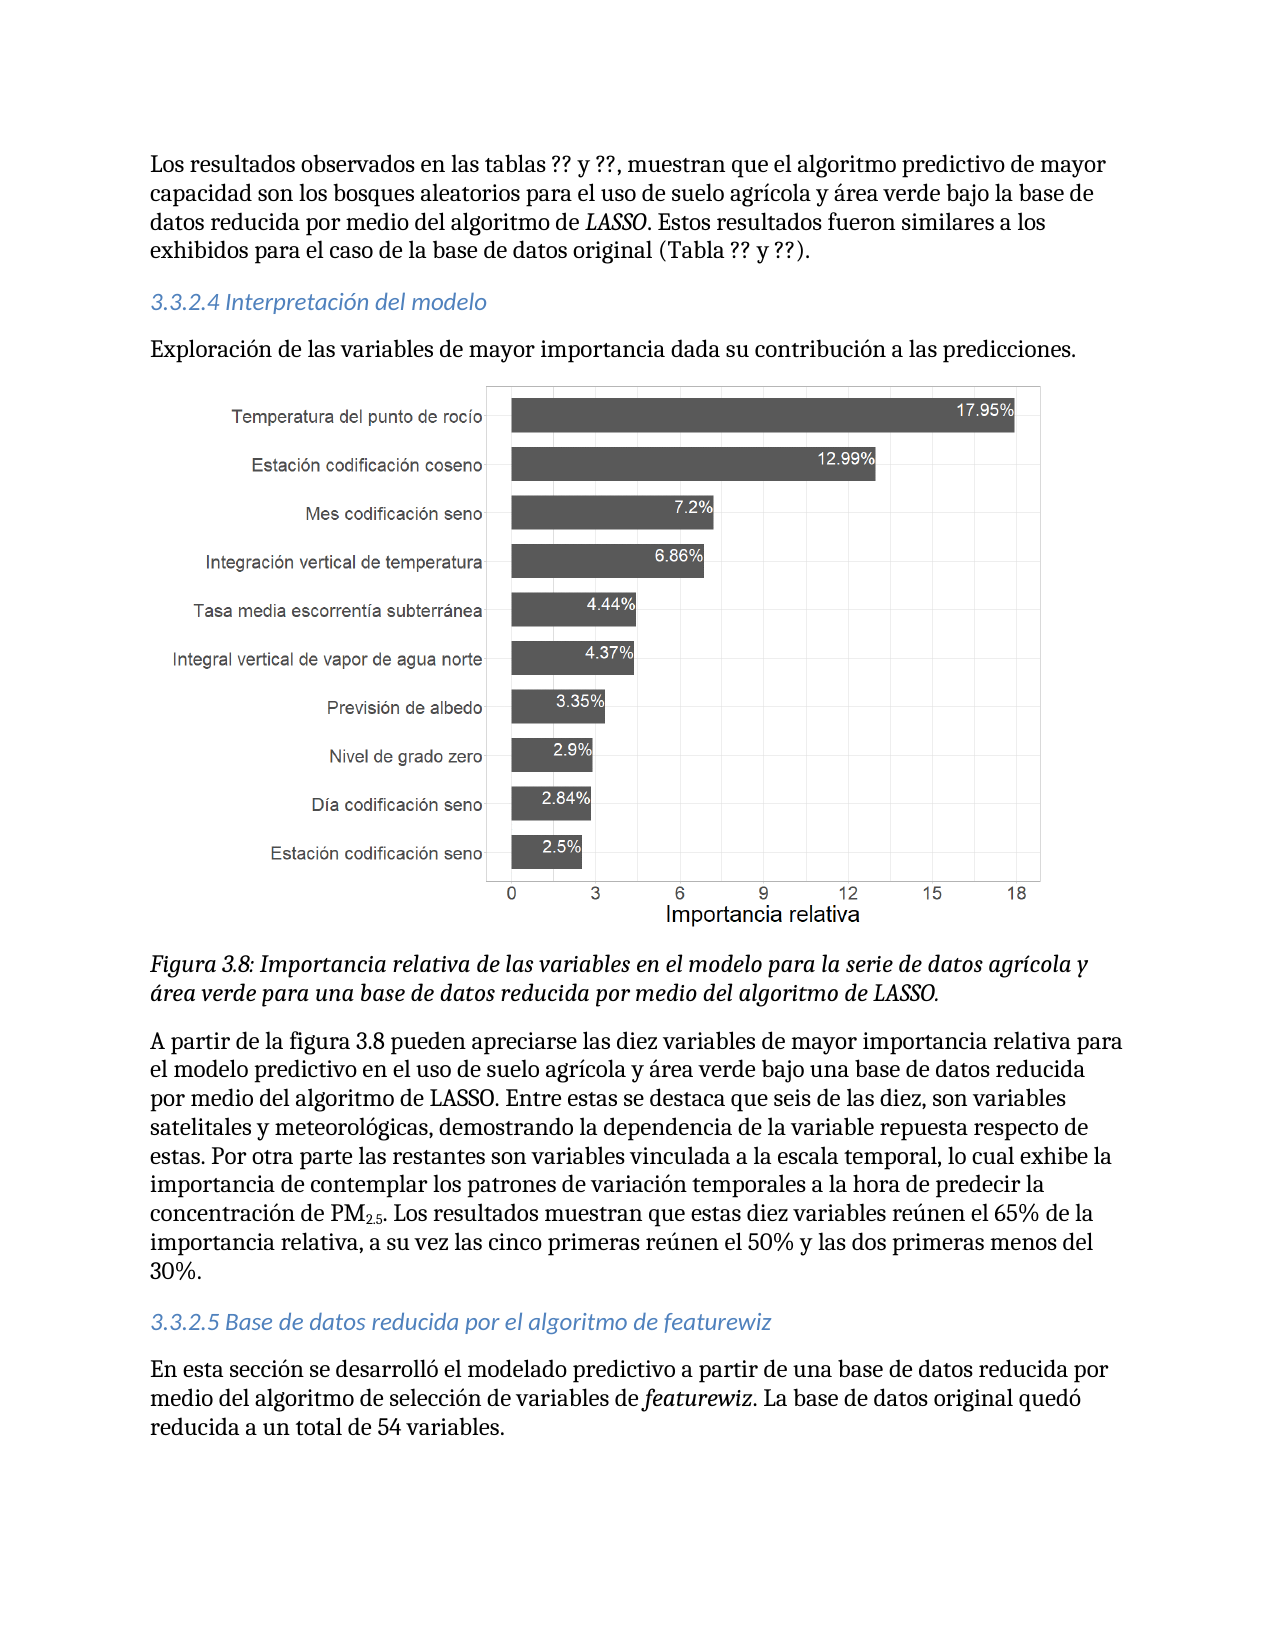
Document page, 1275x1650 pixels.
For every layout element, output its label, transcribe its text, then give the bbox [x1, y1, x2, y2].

text Los resultados observados en las tablas ?? y ??, muestran que el algoritmo predictivo de mayor capacidad son los bosques aleatorios para el uso de suelo agrícola y área verde bajo la base de datos reducida por medio del algoritmo de LASSO. Estos resultados fueron similares a los exhibidos para el caso de la base de datos original (Tabla ?? y ??). [150, 150, 1125, 265]
text En esta sección se desarrolló el modelado predictivo a partir de una base de datos reducida por medio del algoritmo de selección de variables de featurewiz. La base de datos original quedó reducida a un total de 54 variables. [150, 1355, 1125, 1442]
text Figura 3.8: Importancia relativa de las variables en el modelo para la serie de datos agrícola y área verde para una base de datos reducida por medio del algoritmo de LASSO. [150, 950, 1125, 1008]
picture [168, 382, 1044, 930]
subtitle 3.3.2.4 Interpretación del modelo [150, 286, 1125, 316]
subtitle 3.3.2.5 Base de datos reducida por el algoritmo de featurewiz [150, 1306, 1125, 1337]
text A partir de la figura 3.8 pueden apreciarse las diez variables de mayor importancia relativa para el modelo predictivo en el uso de suelo agrícola y área verde bajo una base de datos reducida por medio del algoritmo de LASSO. Entre estas se destaca que seis de las diez, son variables satelitales y meteorológicas, demostrando la dependencia de la variable repuesta respecto de estas. Por otra parte las restantes son variables vinculada a la escala temporal, lo cual exhibe la importancia de contemplar los patrones de variación temporales a la hora de predecir la concentración de PM2.5. Los resultados muestran que estas diez variables reúnen el 65% de la importancia relativa, a su vez las cinco primeras reúnen el 50% y las dos primeras menos del 30%. [150, 1027, 1125, 1285]
text Exploración de las variables de mayor importancia dada su contribución a las predicciones. [150, 335, 1125, 364]
